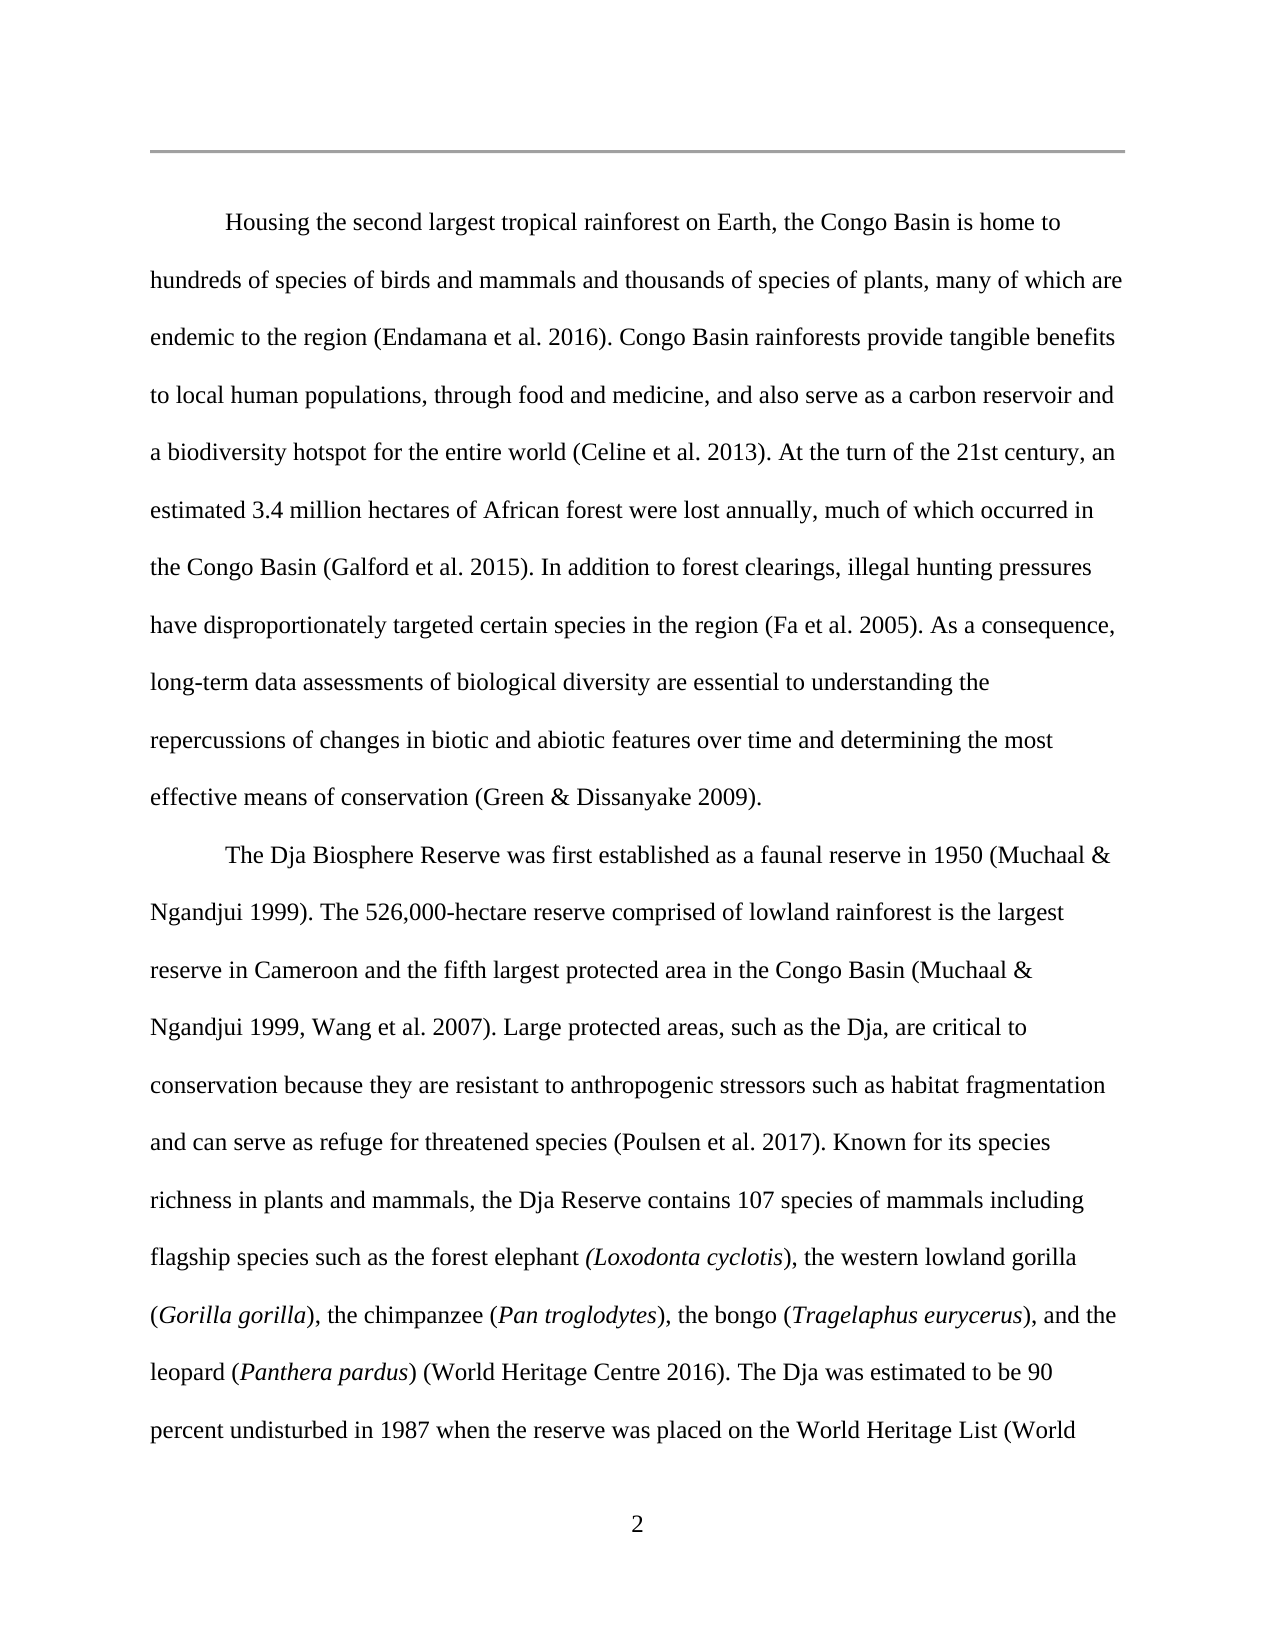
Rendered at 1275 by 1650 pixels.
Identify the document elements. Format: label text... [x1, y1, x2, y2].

text Housing the second largest tropical rainforest on Earth, the Congo Basin is home to hundreds of species of birds and mammals and thousands of species of plants, many of which are endemic to the region (Endamana et al. 2016). Congo Basin rainforests provide tangible benefits to local human populations, through food and medicine, and also serve as a carbon reservoir and a biodiversity hotspot for the entire world (Celine et al. 2013). At the turn of the 21st century, an estimated 3.4 million hectares of African forest were lost annually, much of which occurred in the Congo Basin (Galford et al. 2015). In addition to forest clearings, illegal hunting pressures have disproportionately targeted certain species in the region (Fa et al. 2005). As a consequence, long-term data assessments of biological diversity are essential to understanding the repercussions of changes in biotic and abiotic features over time and determining the most effective means of conservation (Green & Dissanyake 2009). [150, 207, 1125, 811]
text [150, 840, 1125, 1444]
